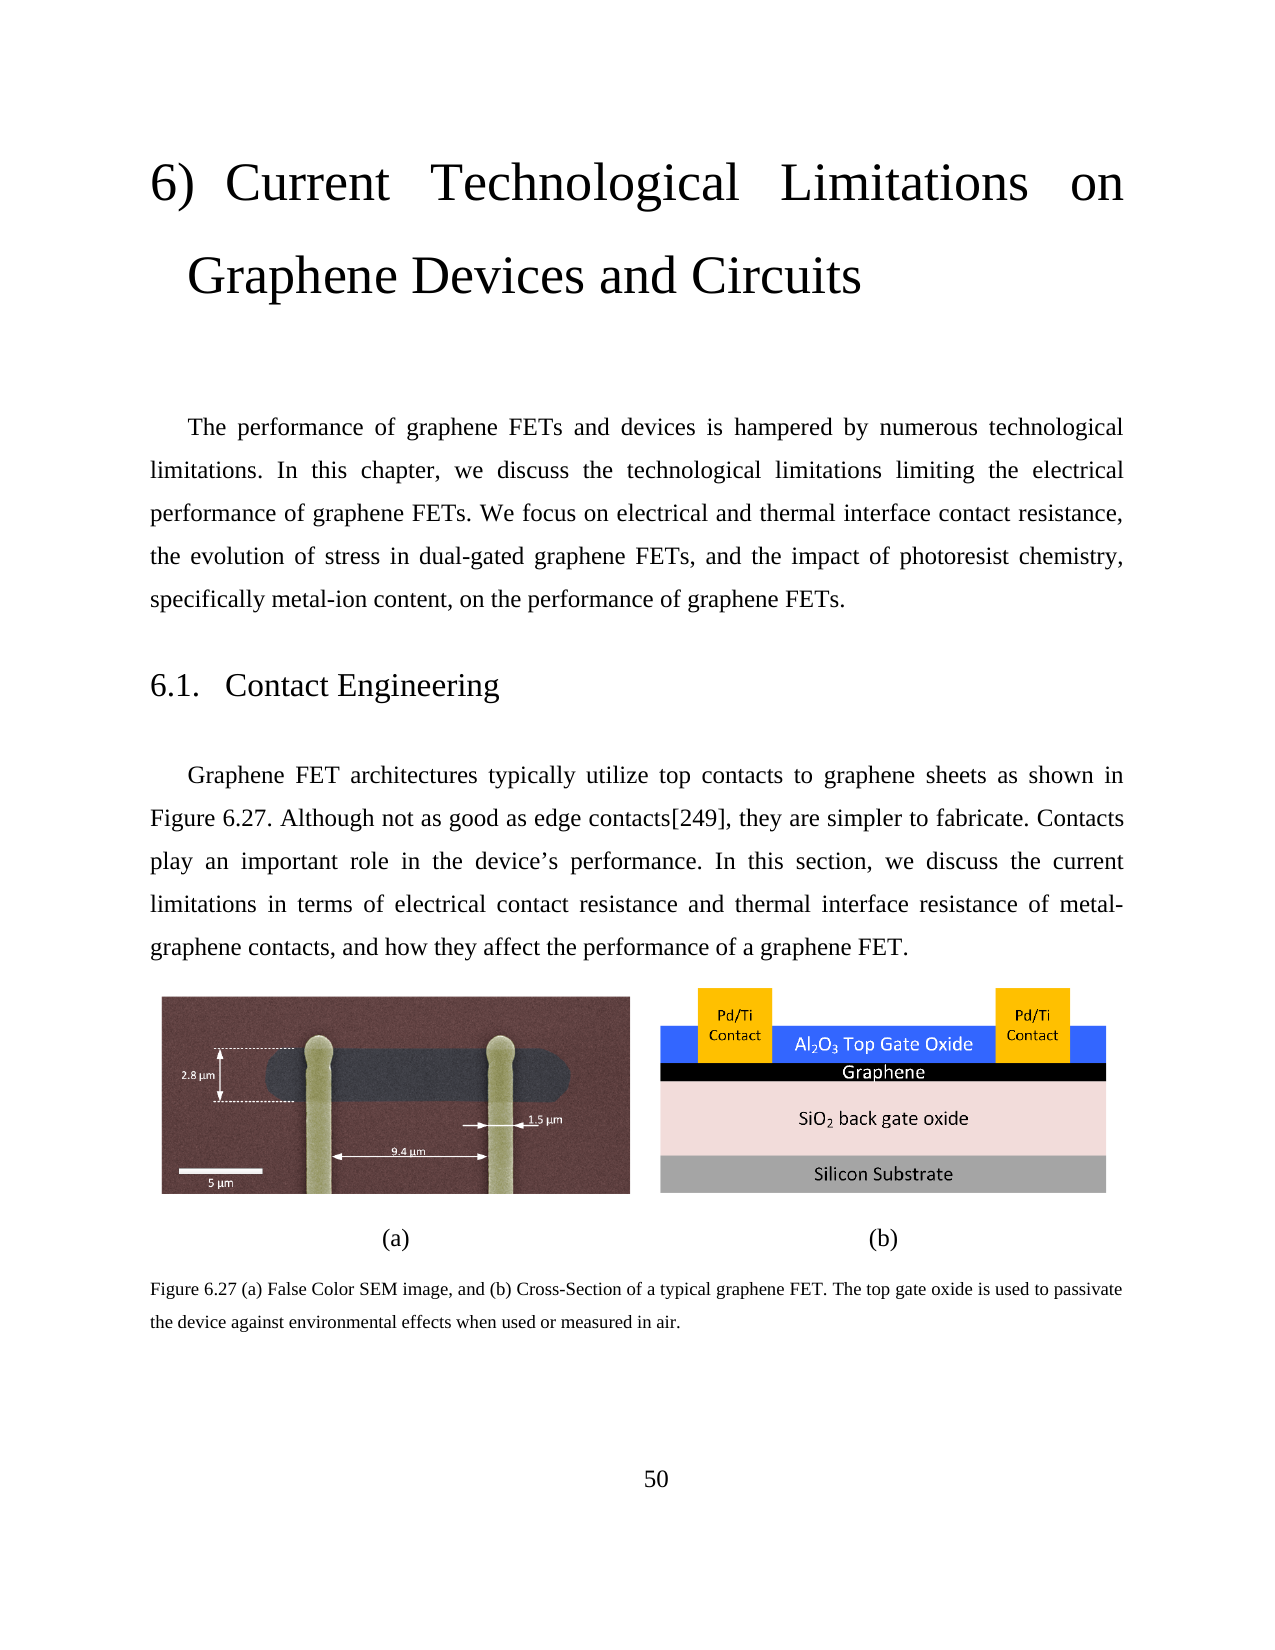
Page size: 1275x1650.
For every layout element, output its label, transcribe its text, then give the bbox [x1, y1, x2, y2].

text Figure ‎6.1 (a) False Color SEM image, and (b) Cross-Section of a typical graphene FET. The top gate oxide is used to passivate the device against environmental effects when used or measured in air. [150, 1278, 1125, 1332]
table_header (a) [150, 988, 641, 1278]
table_header (b) [641, 988, 1125, 1278]
subtitle Current Technological Limitations on Graphene Devices and Circuits [150, 150, 1125, 306]
picture [161, 996, 631, 1196]
subtitle Contact Engineering [150, 665, 1125, 703]
text The performance of graphene FETs and devices is hampered by numerous technological limitations. In this chapter, we discuss the technological limitations limiting the electrical performance of graphene FETs. We focus on electrical and thermal interface contact resistance, the evolution of stress in dual-gated graphene FETs, and the impact of photoresist chemistry, specifically metal-ion content, on the performance of graphene FETs. [150, 412, 1125, 613]
picture [660, 988, 1107, 1196]
